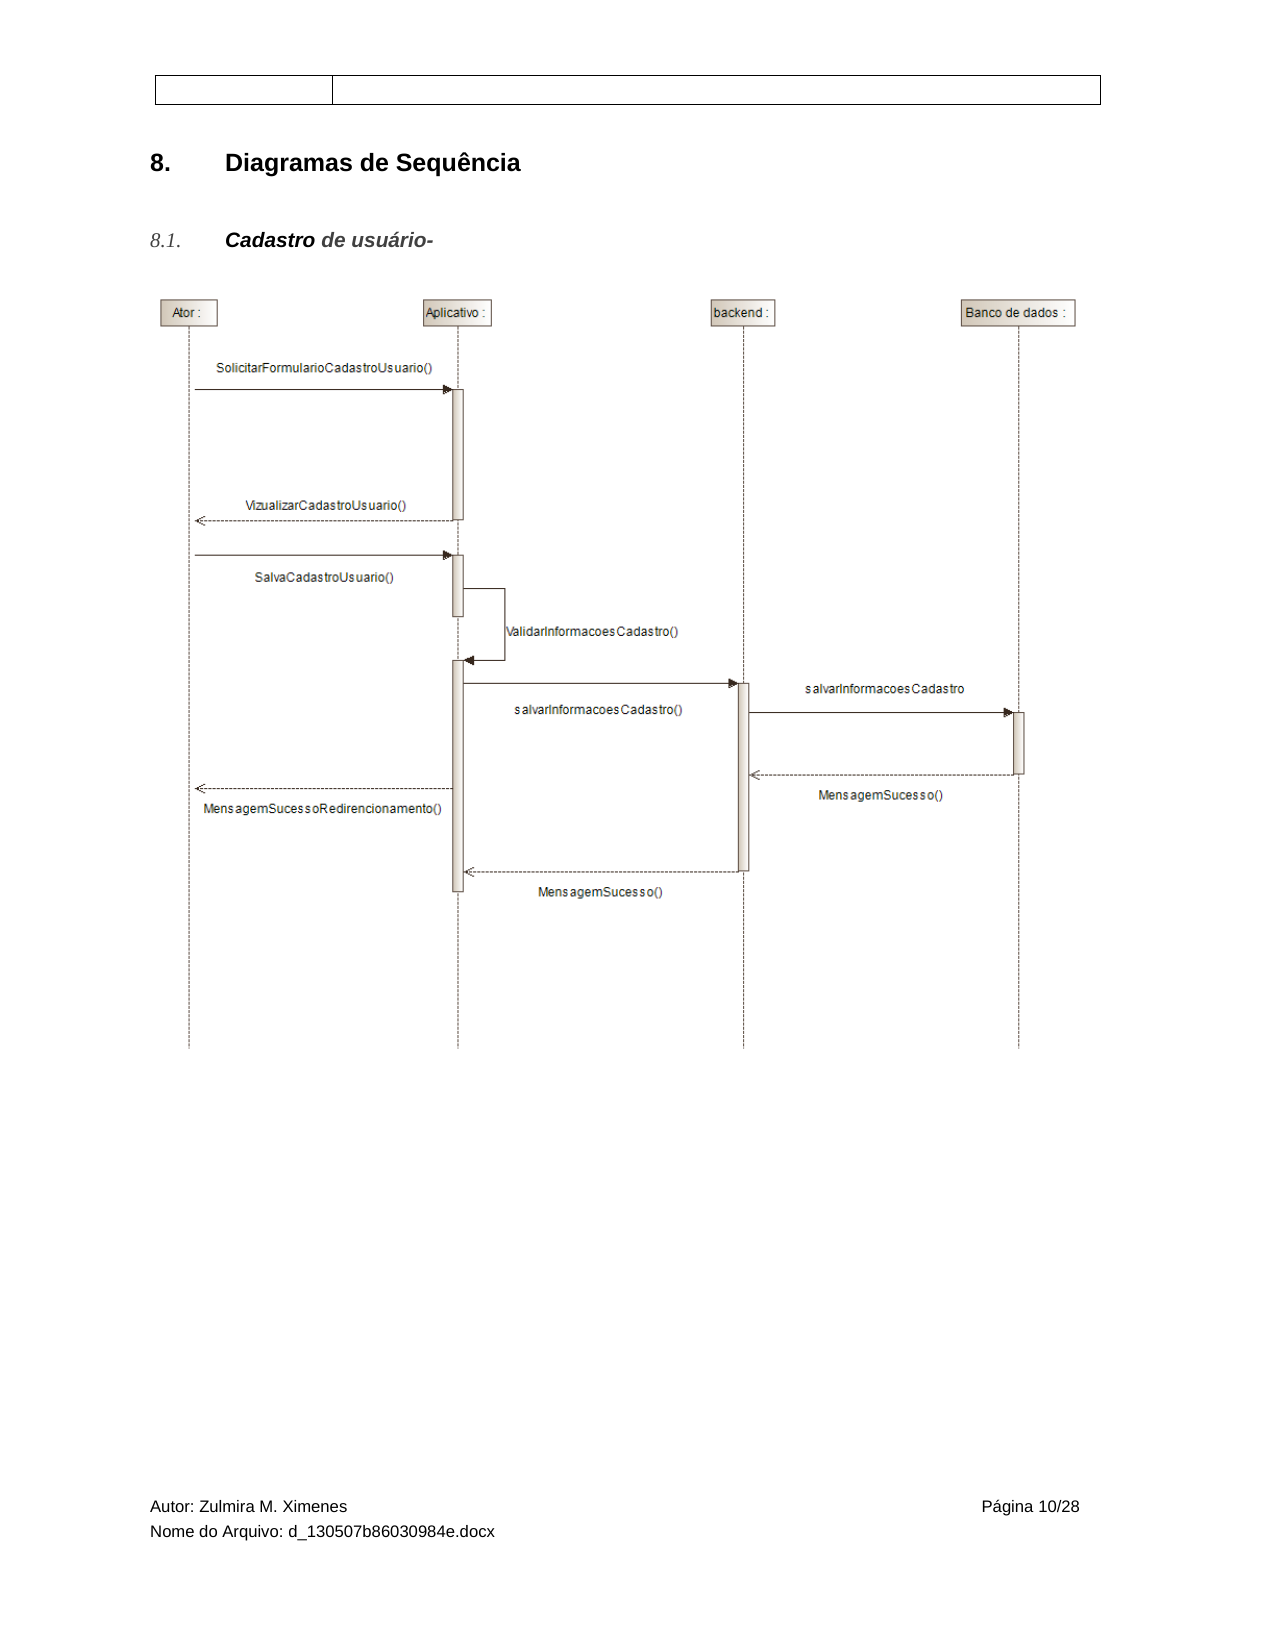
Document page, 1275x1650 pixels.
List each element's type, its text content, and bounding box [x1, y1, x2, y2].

picture [150, 289, 1085, 1059]
subtitle Diagramas de Sequência [150, 148, 1125, 176]
subtitle Cadastro de usuário- [150, 228, 1125, 252]
